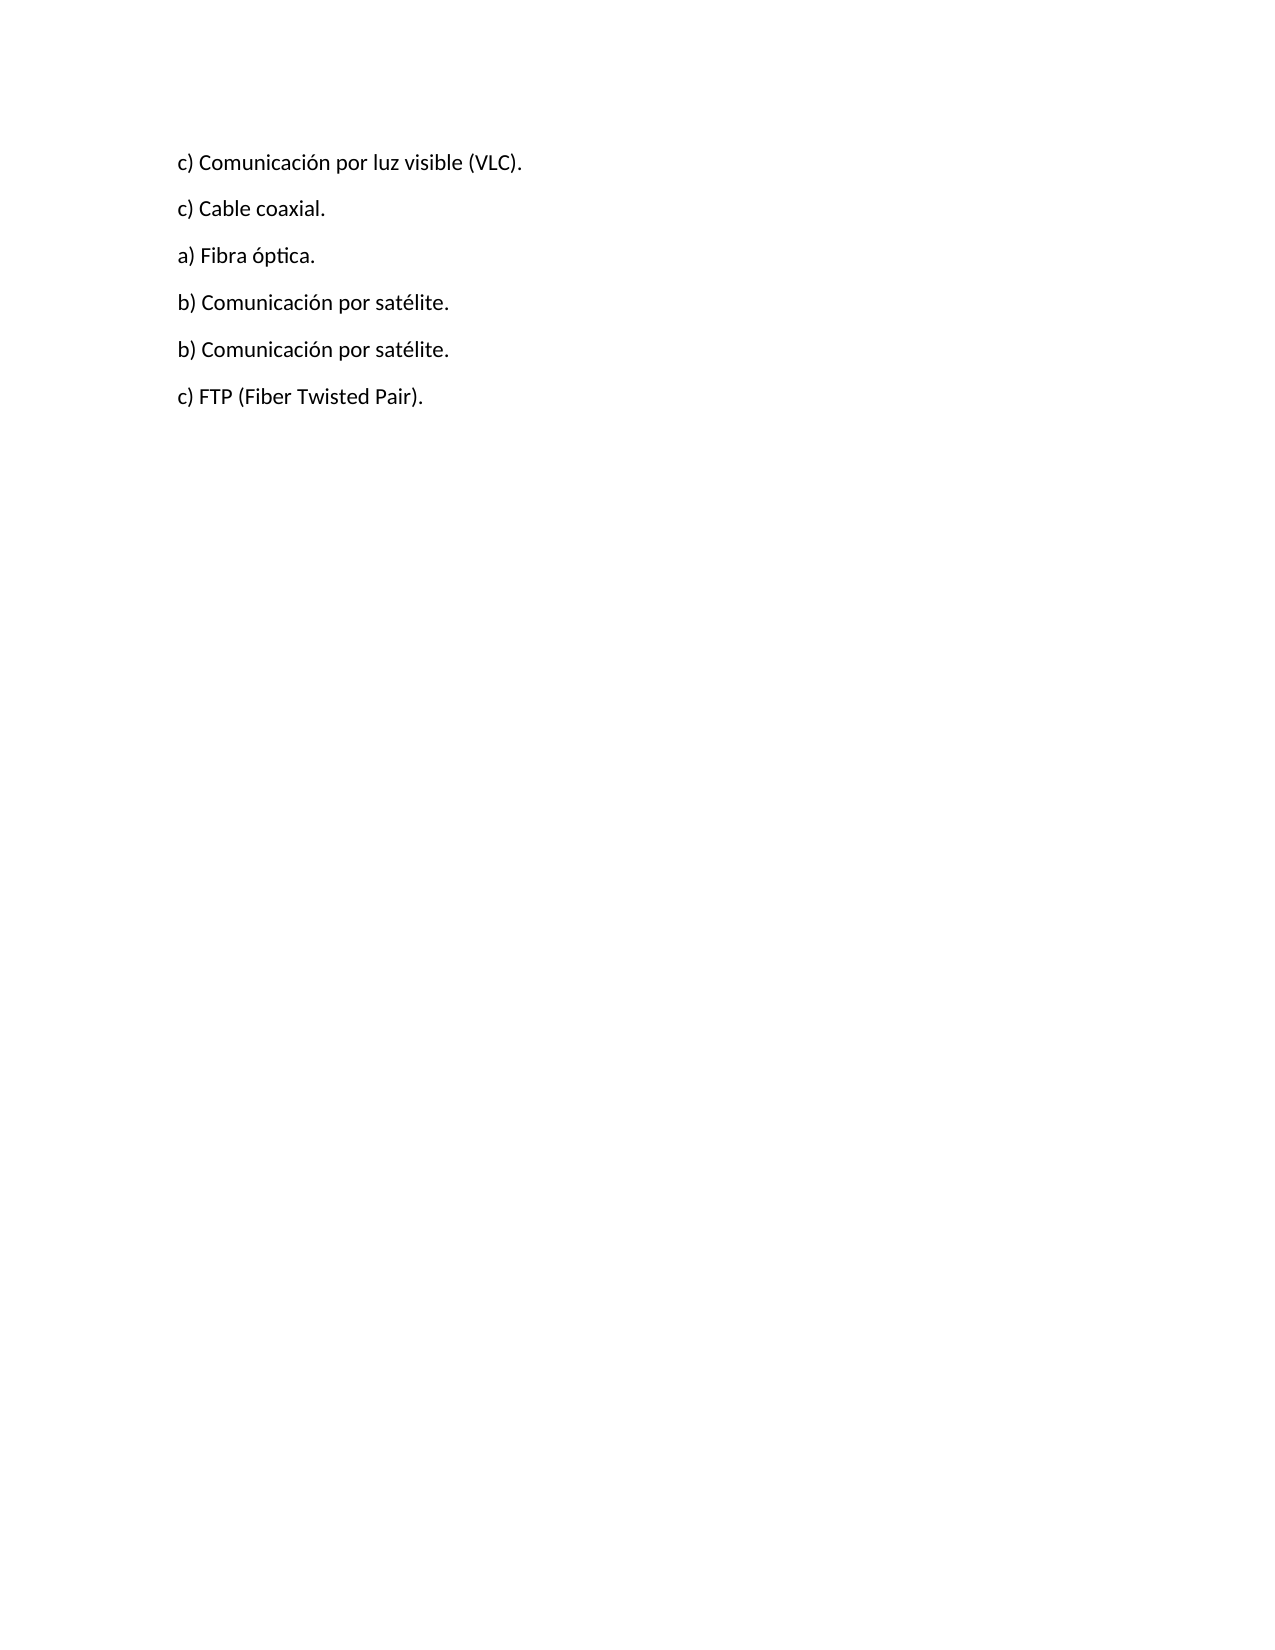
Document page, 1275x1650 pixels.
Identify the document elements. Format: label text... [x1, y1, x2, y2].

text c) Cable coaxial. [177, 194, 1098, 222]
text c) FTP (Fiber Twisted Pair). [177, 382, 1098, 410]
text a) Fibra óptica. [177, 241, 1098, 269]
text c) Comunicación por luz visible (VLC). [177, 148, 1098, 176]
text b) Comunicación por satélite. [177, 335, 1098, 363]
text b) Comunicación por satélite. [177, 288, 1098, 316]
